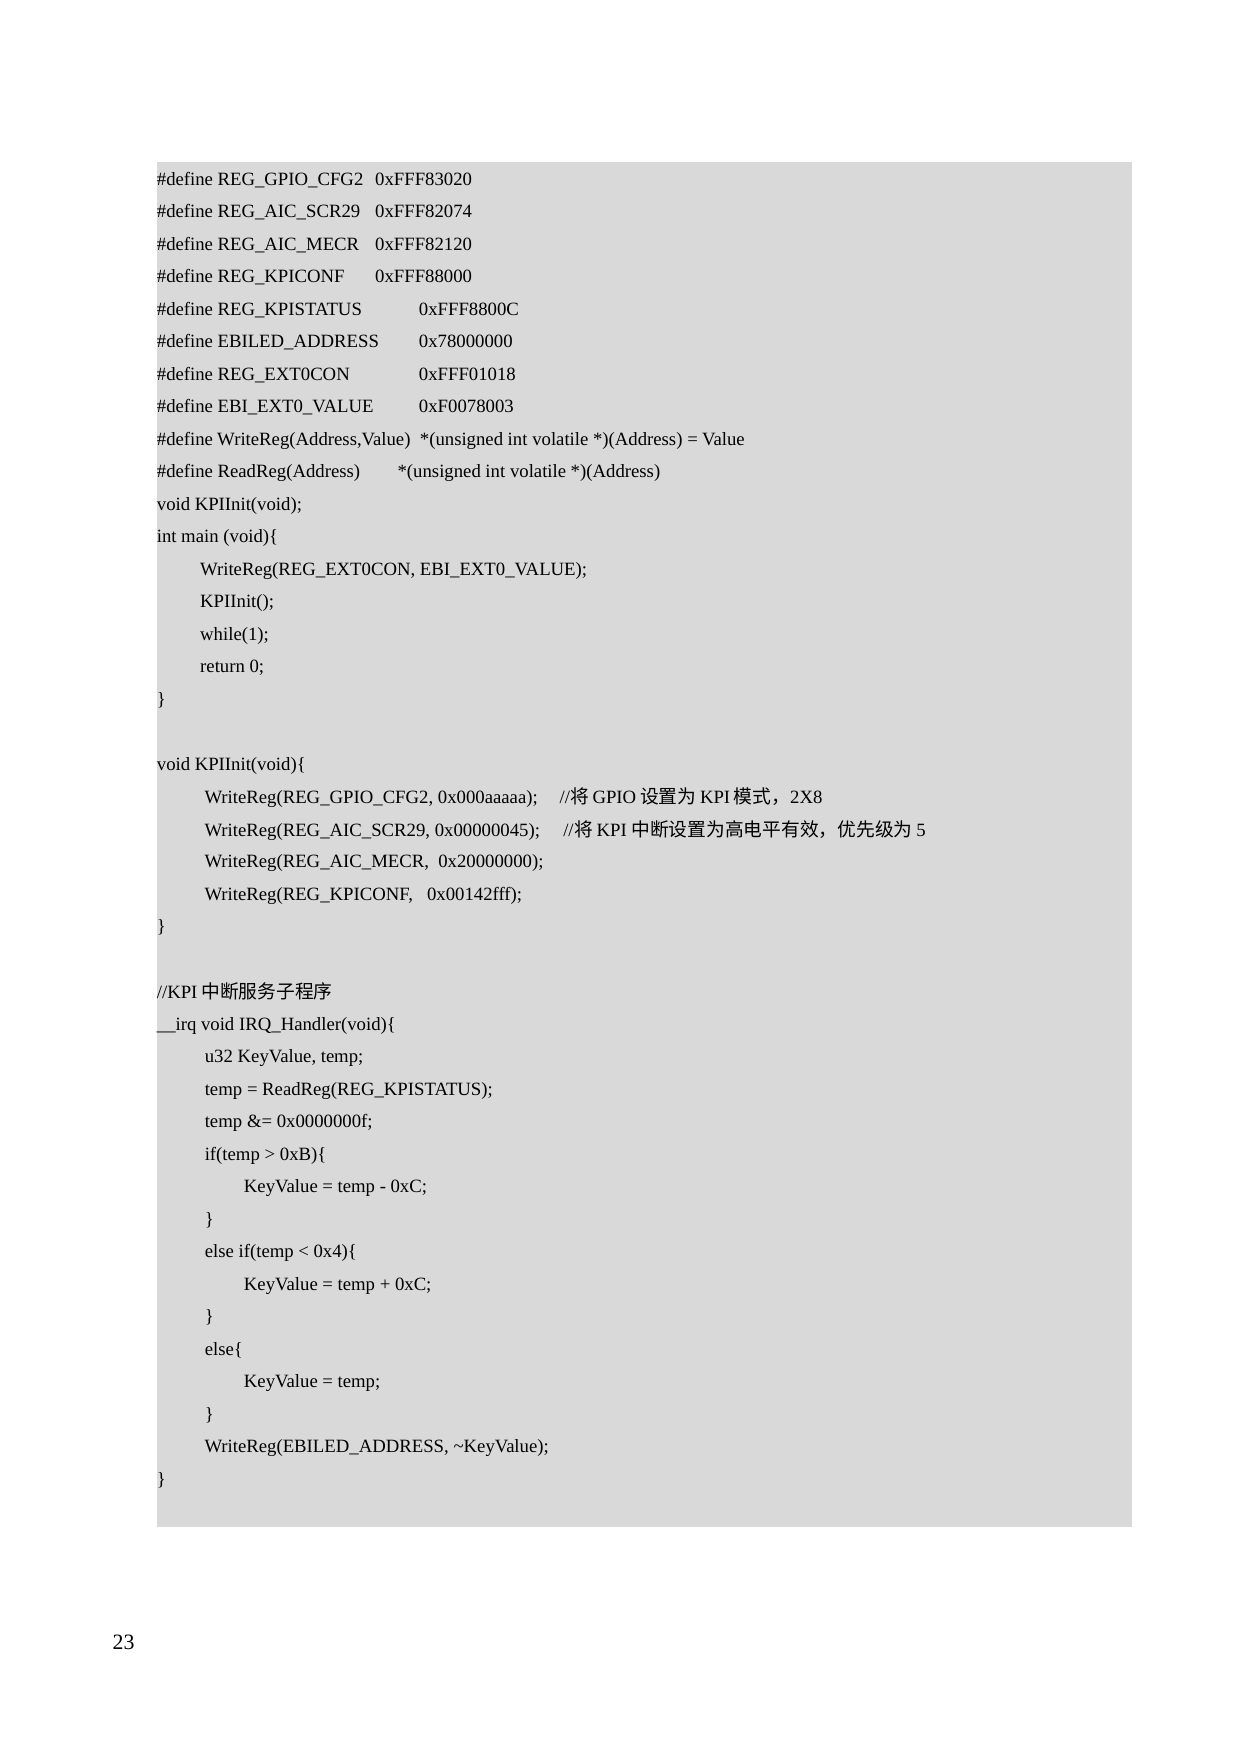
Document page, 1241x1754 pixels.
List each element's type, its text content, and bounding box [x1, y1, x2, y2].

text if(temp > 0xB){ [157, 1137, 1132, 1169]
text else if(temp < 0x4){ [157, 1234, 1132, 1267]
text } [157, 1462, 1132, 1494]
text #define ReadReg(Address) *(unsigned int volatile *)(Address) [157, 454, 1132, 487]
text #define REG_AIC_MECR 0xFFF82120 [157, 227, 1132, 259]
text WriteReg(REG_AIC_MECR, 0x20000000); [157, 844, 1132, 877]
text #define REG_KPISTATUS 0xFFF8800C [157, 292, 1132, 324]
text #define REG_EXT0CON 0xFFF01018 [157, 357, 1132, 389]
text int main (void){ [157, 519, 1132, 552]
text } [157, 682, 1132, 714]
text KPIInit(); [157, 584, 1132, 617]
text KeyValue = temp; [157, 1364, 1132, 1397]
text WriteReg(REG_EXT0CON, EBI_EXT0_VALUE); [157, 552, 1132, 584]
text else{ [157, 1332, 1132, 1364]
text #define EBILED_ADDRESS 0x78000000 [157, 324, 1132, 357]
text //KPI中断服务子程序 [157, 974, 1132, 1007]
text return 0; [157, 649, 1132, 682]
text WriteReg(REG_GPIO_CFG2, 0x000aaaaa); //将GPIO设置为KPI模式，2X8 [157, 779, 1132, 812]
text } [157, 1397, 1132, 1429]
text #define WriteReg(Address,Value) *(unsigned int volatile *)(Address) = Value [157, 422, 1132, 454]
text void KPIInit(void); [157, 487, 1132, 519]
text WriteReg(EBILED_ADDRESS, ~KeyValue); [157, 1429, 1132, 1462]
text __irq void IRQ_Handler(void){ [157, 1007, 1132, 1039]
text #define REG_GPIO_CFG2 0xFFF83020 [157, 162, 1132, 194]
text temp &= 0x0000000f; [157, 1104, 1132, 1137]
text void KPIInit(void){ [157, 747, 1132, 779]
text #define EBI_EXT0_VALUE 0xF0078003 [157, 389, 1132, 422]
text temp = ReadReg(REG_KPISTATUS); [157, 1072, 1132, 1104]
text } [157, 909, 1132, 942]
text WriteReg(REG_KPICONF, 0x00142fff); [157, 877, 1132, 909]
text u32 KeyValue, temp; [157, 1039, 1132, 1072]
text WriteReg(REG_AIC_SCR29, 0x00000045); //将KPI 中断设置为高电平有效，优先级为5 [157, 812, 1132, 844]
text while(1); [157, 617, 1132, 649]
text #define REG_AIC_SCR29 0xFFF82074 [157, 194, 1132, 227]
text } [157, 1202, 1132, 1234]
text } [157, 1299, 1132, 1332]
text #define REG_KPICONF 0xFFF88000 [157, 259, 1132, 292]
text KeyValue = temp - 0xC; [157, 1169, 1132, 1202]
text KeyValue = temp + 0xC; [157, 1267, 1132, 1299]
